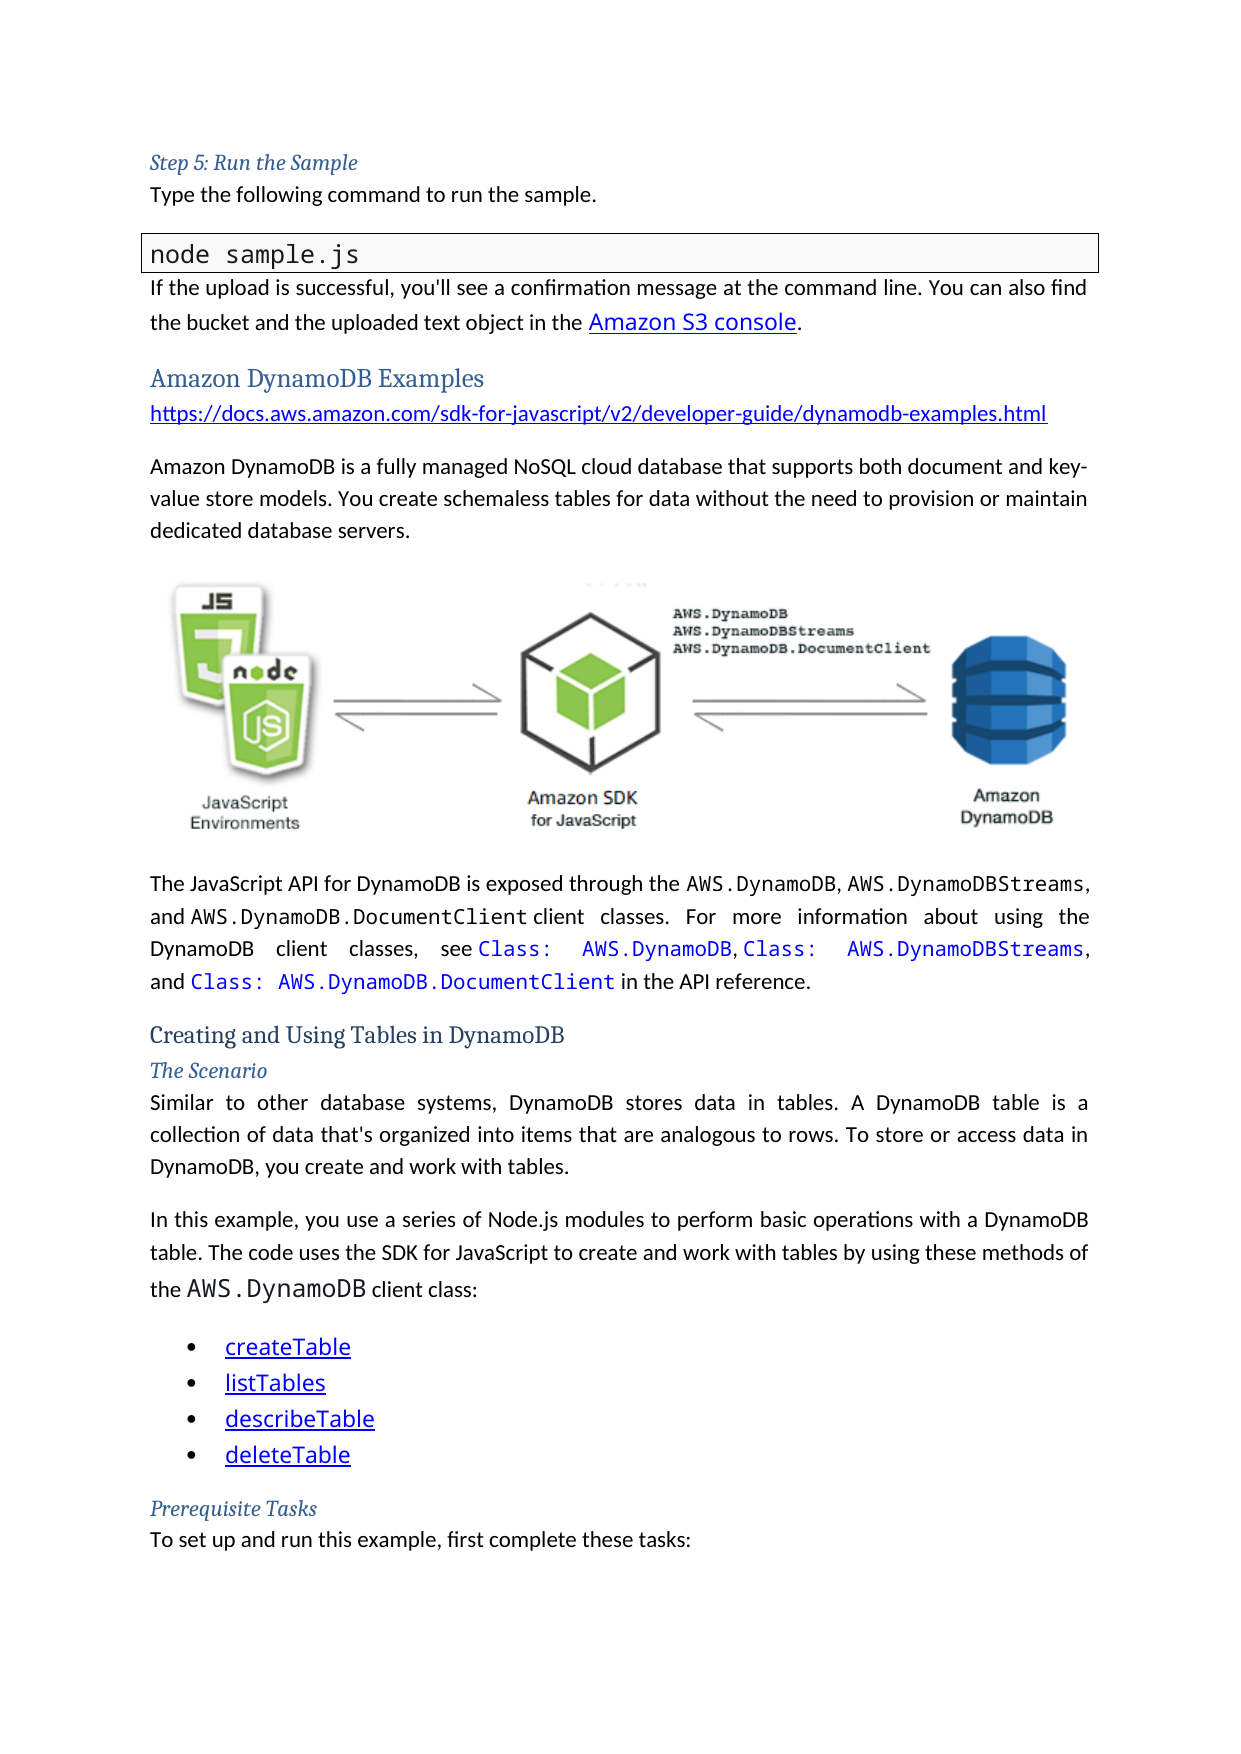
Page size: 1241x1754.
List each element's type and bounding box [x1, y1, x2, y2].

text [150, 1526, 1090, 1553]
picture [150, 569, 1091, 845]
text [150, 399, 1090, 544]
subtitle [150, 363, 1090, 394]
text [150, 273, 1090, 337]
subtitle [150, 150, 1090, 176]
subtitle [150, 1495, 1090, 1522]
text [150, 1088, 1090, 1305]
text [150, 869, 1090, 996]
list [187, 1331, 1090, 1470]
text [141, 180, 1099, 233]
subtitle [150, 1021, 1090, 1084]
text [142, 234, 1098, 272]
